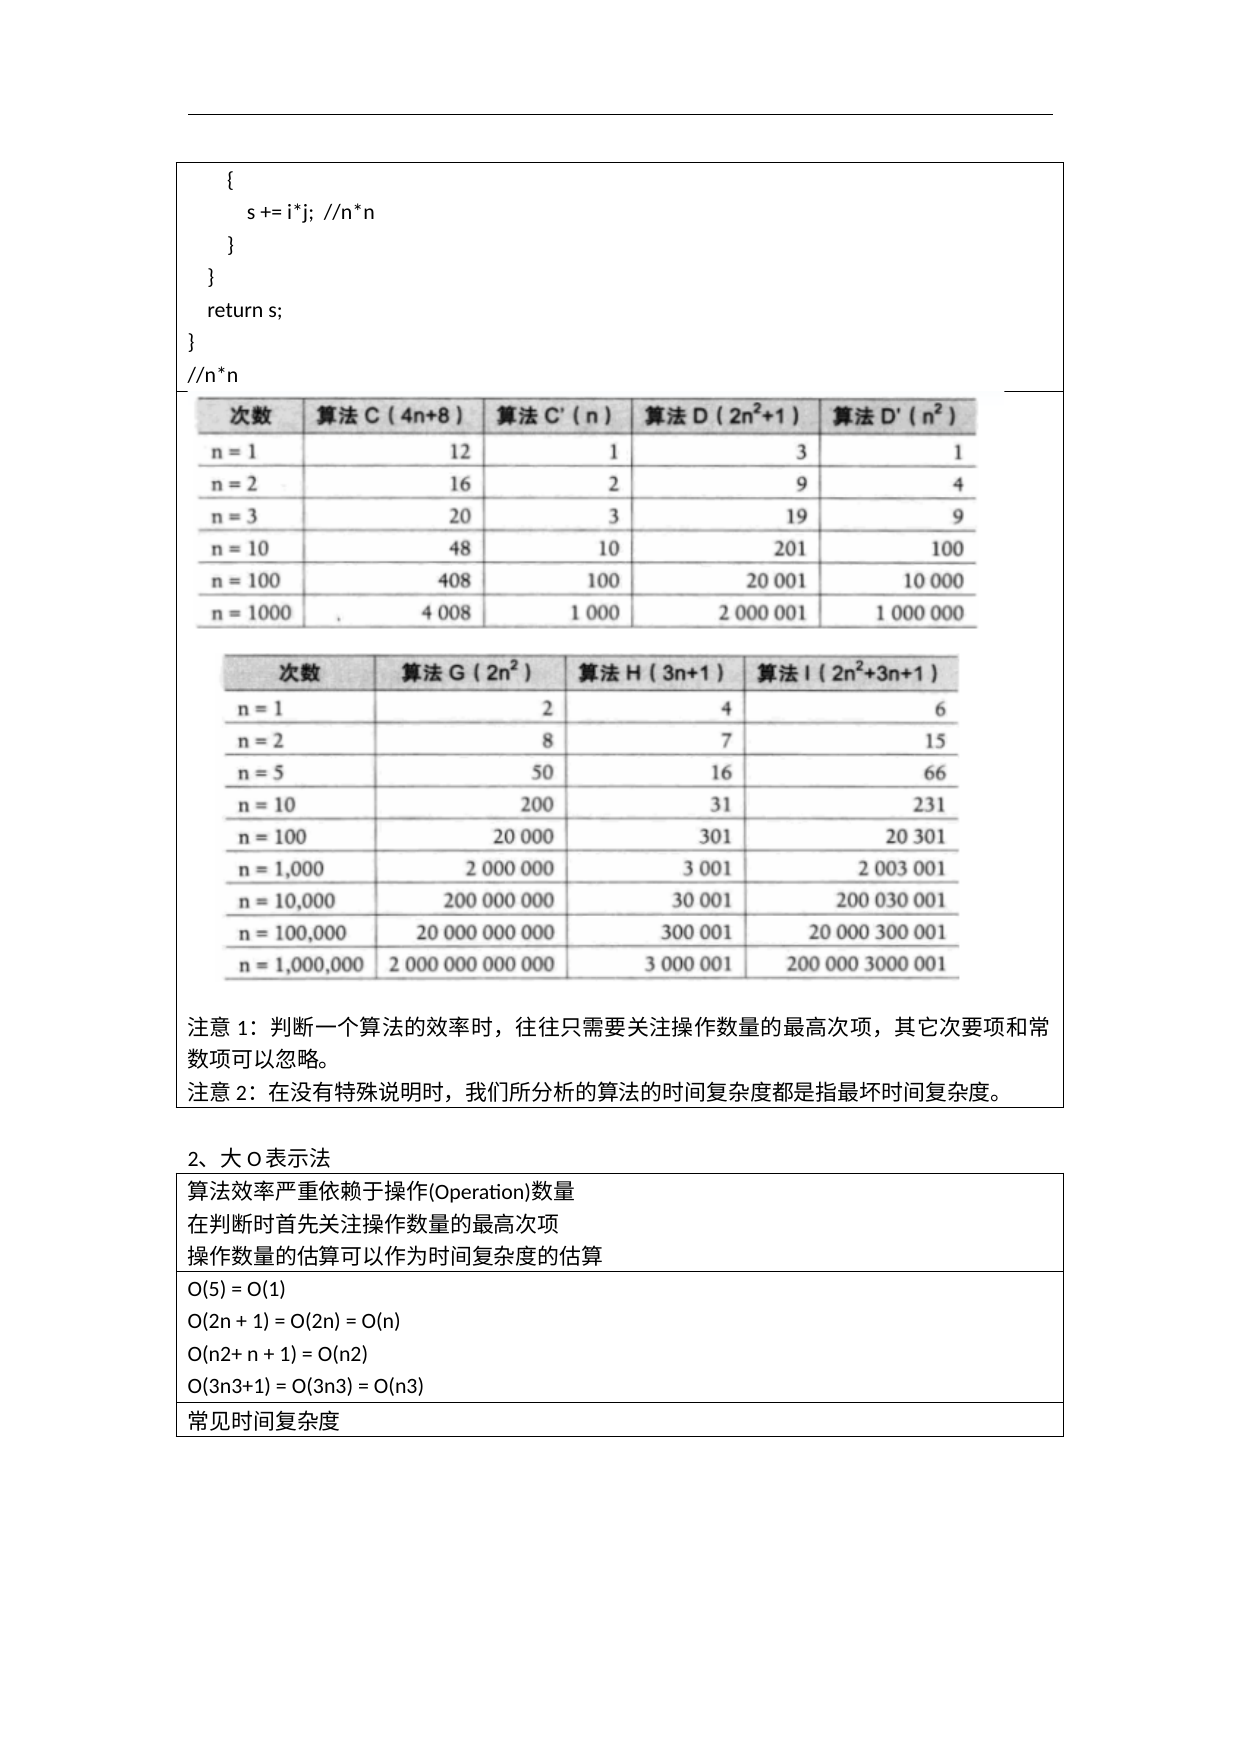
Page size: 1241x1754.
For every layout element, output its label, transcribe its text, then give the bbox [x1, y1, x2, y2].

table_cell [177, 163, 1063, 391]
table_cell O(5) = O(1) O(2n + 1) = O(2n) = O(n) O(n2+ n + 1) = O(n2) O(3n3+1) = O(3n3) = O(n3) [177, 1272, 1063, 1402]
text 2、大O表示法 [187, 1140, 1053, 1173]
table_cell 常见时间复杂度 关系 [177, 1403, 1063, 1436]
table_header 算法效率严重依赖于操作(Operation)数量 在判断时首先关注操作数量的最高次项 操作数量的估算可以作为时间复杂度的估算 [177, 1174, 1063, 1271]
table_cell 注意1：判断一个算法的效率时，往往只需要关注操作数量的最高次项，其它次要项和常数项可以忽略。 注意2：在没有特殊说明时，我们所分析的算法的时间复杂度都是指最坏时间复杂度。 [177, 392, 1063, 1107]
picture [187, 391, 1005, 983]
